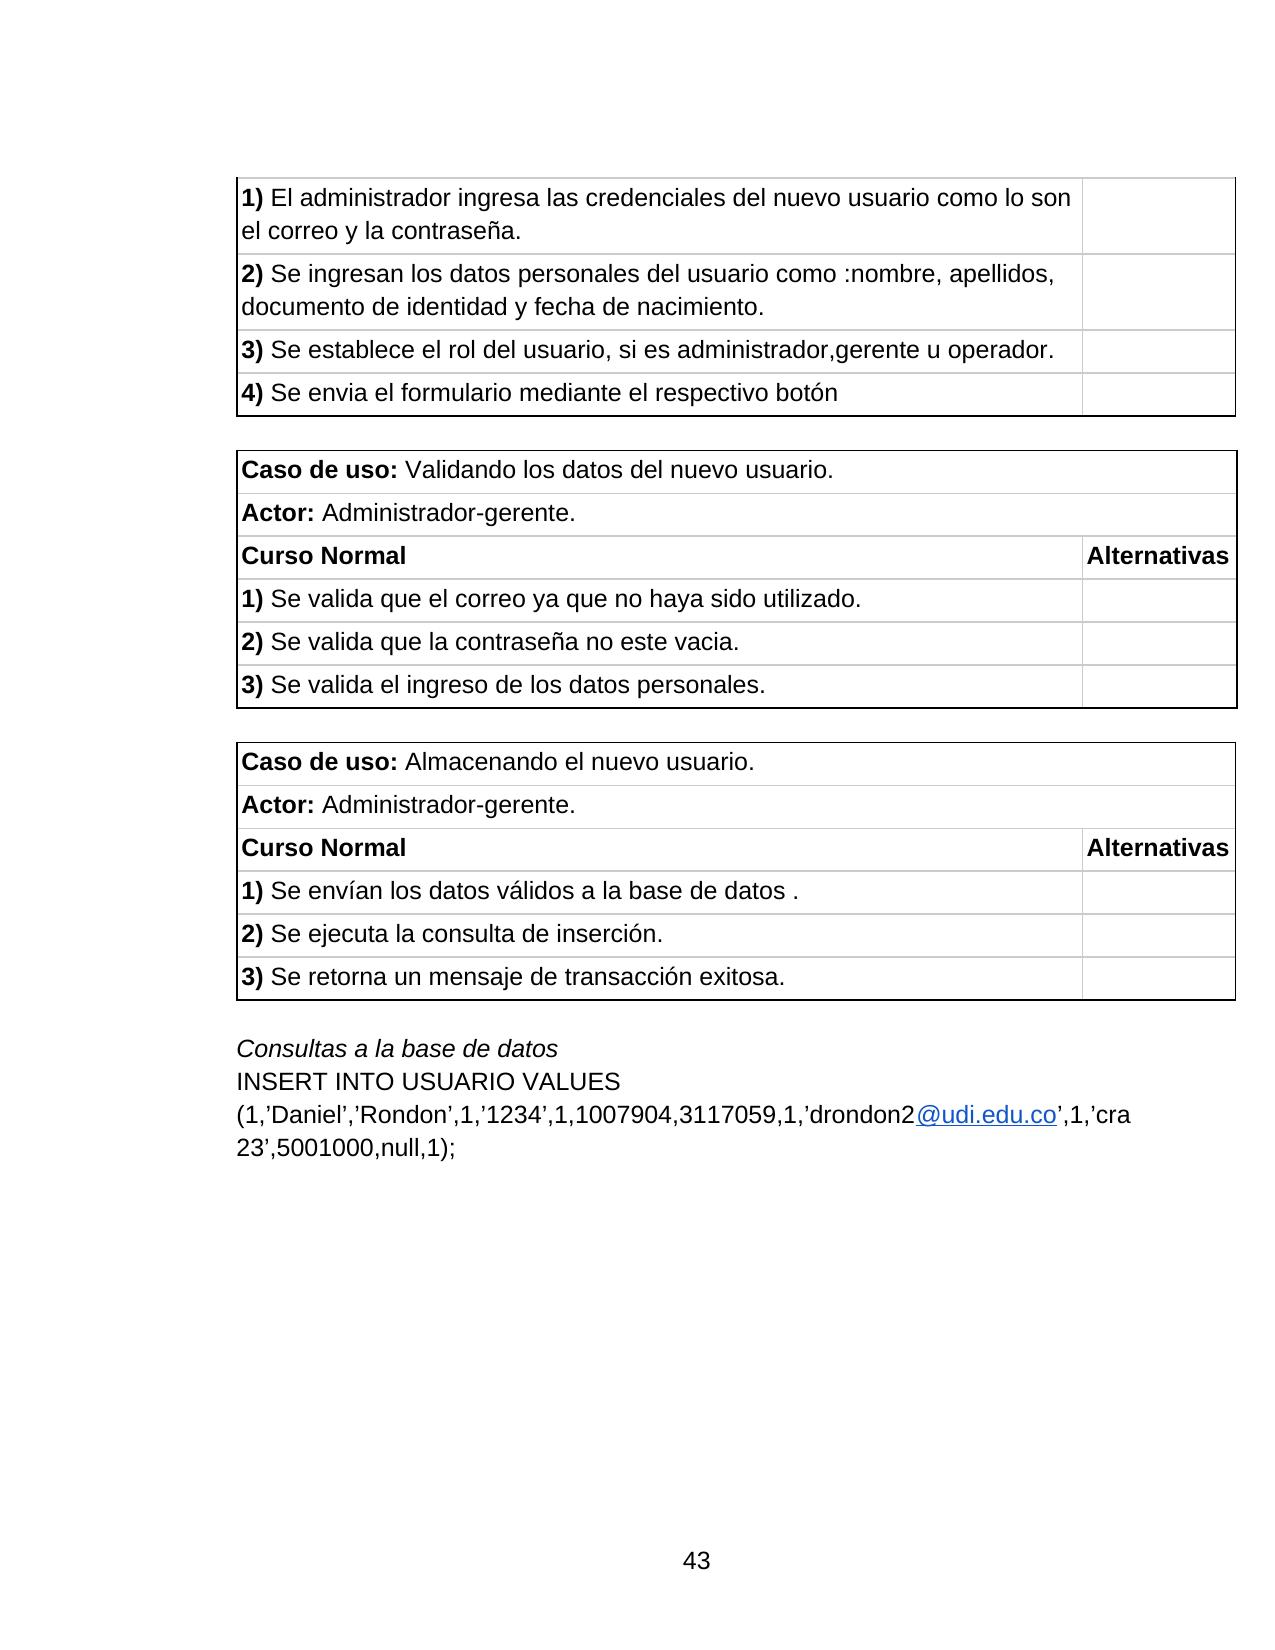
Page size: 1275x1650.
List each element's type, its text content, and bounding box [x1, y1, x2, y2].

table_cell 1) Se envían los datos válidos a la base de datos . [238, 872, 1082, 913]
table_cell 1) Se valida que el correo ya que no haya sido utilizado. [238, 580, 1082, 621]
table_cell 2) Se ingresan los datos personales del usuario como :nombre, apellidos, documento de identidad y fecha de nacimiento. [238, 255, 1082, 329]
table_cell 4) Se envia el formulario mediante el respectivo botón [238, 374, 1082, 415]
table_cell 3) Se valida el ingreso de los datos personales. [238, 666, 1082, 707]
table_cell Alternativas [1083, 829, 1235, 870]
table_cell 3) Se establece el rol del usuario, si es administrador,gerente u operador. [238, 331, 1082, 372]
table_cell Curso Normal [238, 537, 1082, 578]
text INSERT INTO USUARIO VALUES (1,’Daniel’,’Rondon’,1,’1234’,1,1007904,3117059,1,’drondon2@udi.edu.co’,1,’cra 23’,5001000,null,1); [236, 1067, 1157, 1161]
table_cell [1083, 580, 1236, 621]
table_cell [1083, 255, 1235, 329]
table_cell 2) Se valida que la contraseña no este vacia. [238, 623, 1082, 664]
text Consultas a la base de datos [236, 1034, 1157, 1062]
table_cell [1083, 915, 1235, 956]
table_cell 3) Se retorna un mensaje de transacción exitosa. [238, 958, 1082, 999]
table_cell Actor: Administrador-gerente. [238, 786, 1235, 827]
table_header Caso de uso: Almacenando el nuevo usuario. [238, 743, 1235, 784]
table_cell 1) El administrador ingresa las credenciales del nuevo usuario como lo son el correo y la contraseña. [238, 179, 1082, 253]
table_cell [1083, 872, 1235, 913]
table_header Caso de uso: Validando los datos del nuevo usuario. [238, 451, 1236, 492]
table_cell Actor: Administrador-gerente. [238, 494, 1236, 535]
table_cell [1083, 374, 1235, 415]
table_cell Curso Normal [238, 829, 1082, 870]
table_cell [1083, 179, 1235, 253]
table_cell [1083, 331, 1235, 372]
table_cell 2) Se ejecuta la consulta de inserción. [238, 915, 1082, 956]
table_cell [1083, 666, 1236, 707]
table_cell Alternativas [1083, 537, 1236, 578]
table_cell [1083, 623, 1236, 664]
table_cell [1083, 958, 1235, 999]
